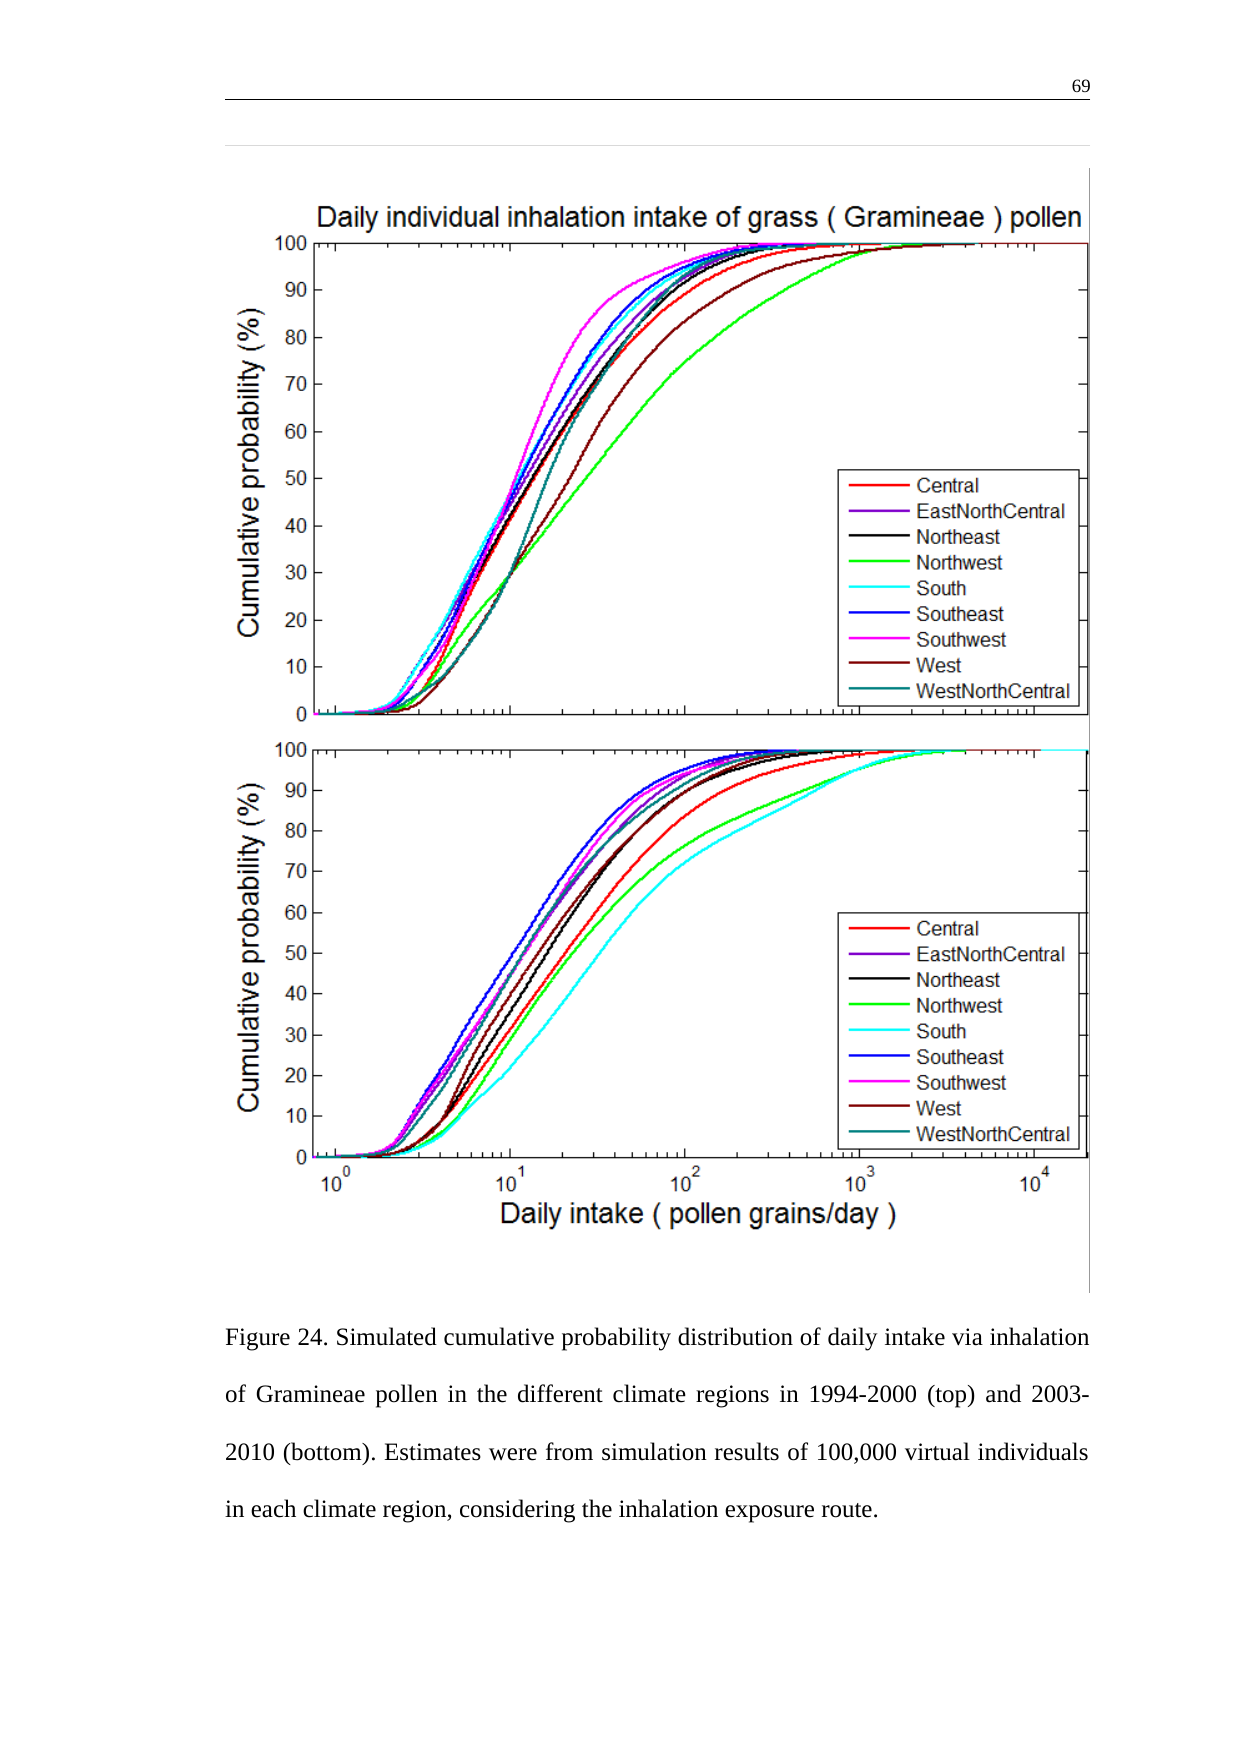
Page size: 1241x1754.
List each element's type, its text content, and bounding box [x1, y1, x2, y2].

picture [225, 168, 1090, 1293]
text Figure 24. Simulated cumulative probability distribution of daily intake via inhalation of Gramineae pollen in the different climate regions in 1994-2000 (top) and 2003-2010 (bottom). Estimates were from simulation results of 100,000 virtual individuals in each climate region, considering the inhalation exposure route. [225, 1322, 1090, 1523]
